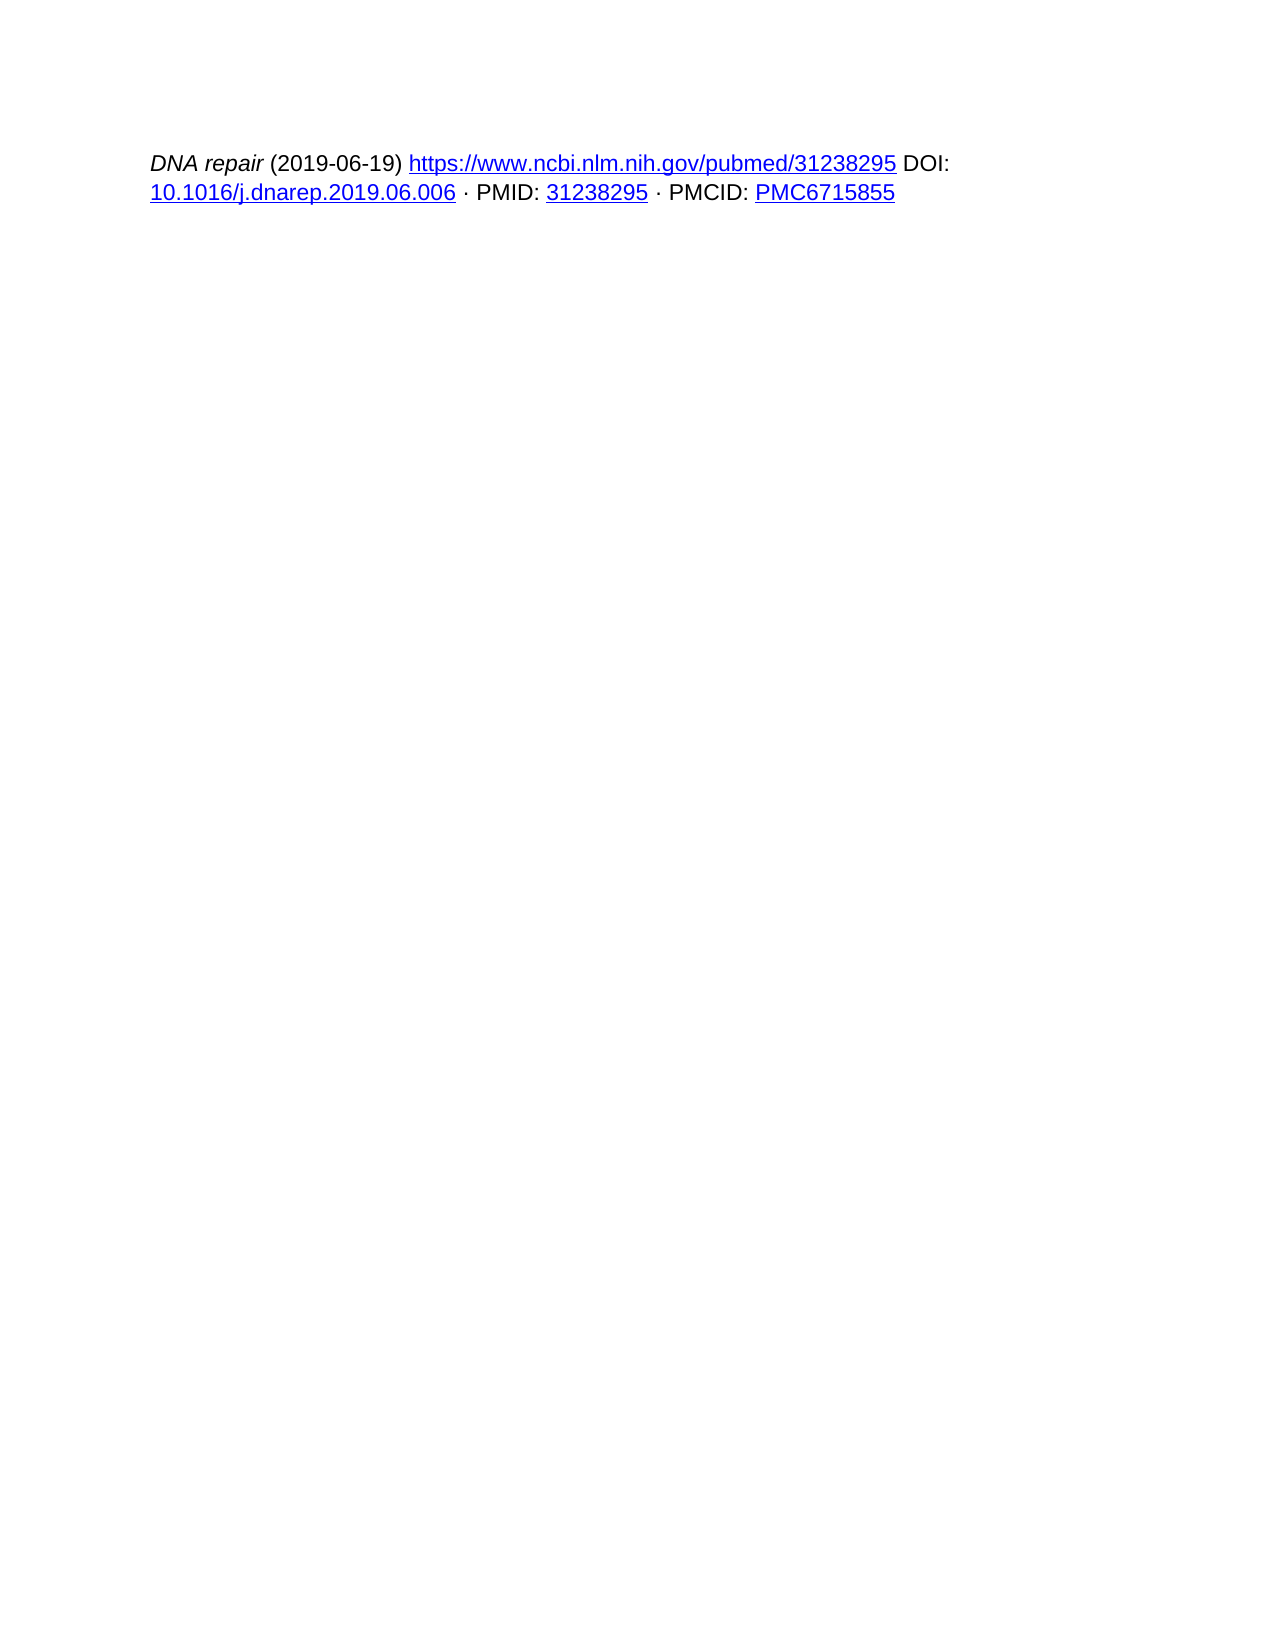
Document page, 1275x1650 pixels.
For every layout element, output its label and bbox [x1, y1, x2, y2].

text [150, 150, 1125, 205]
